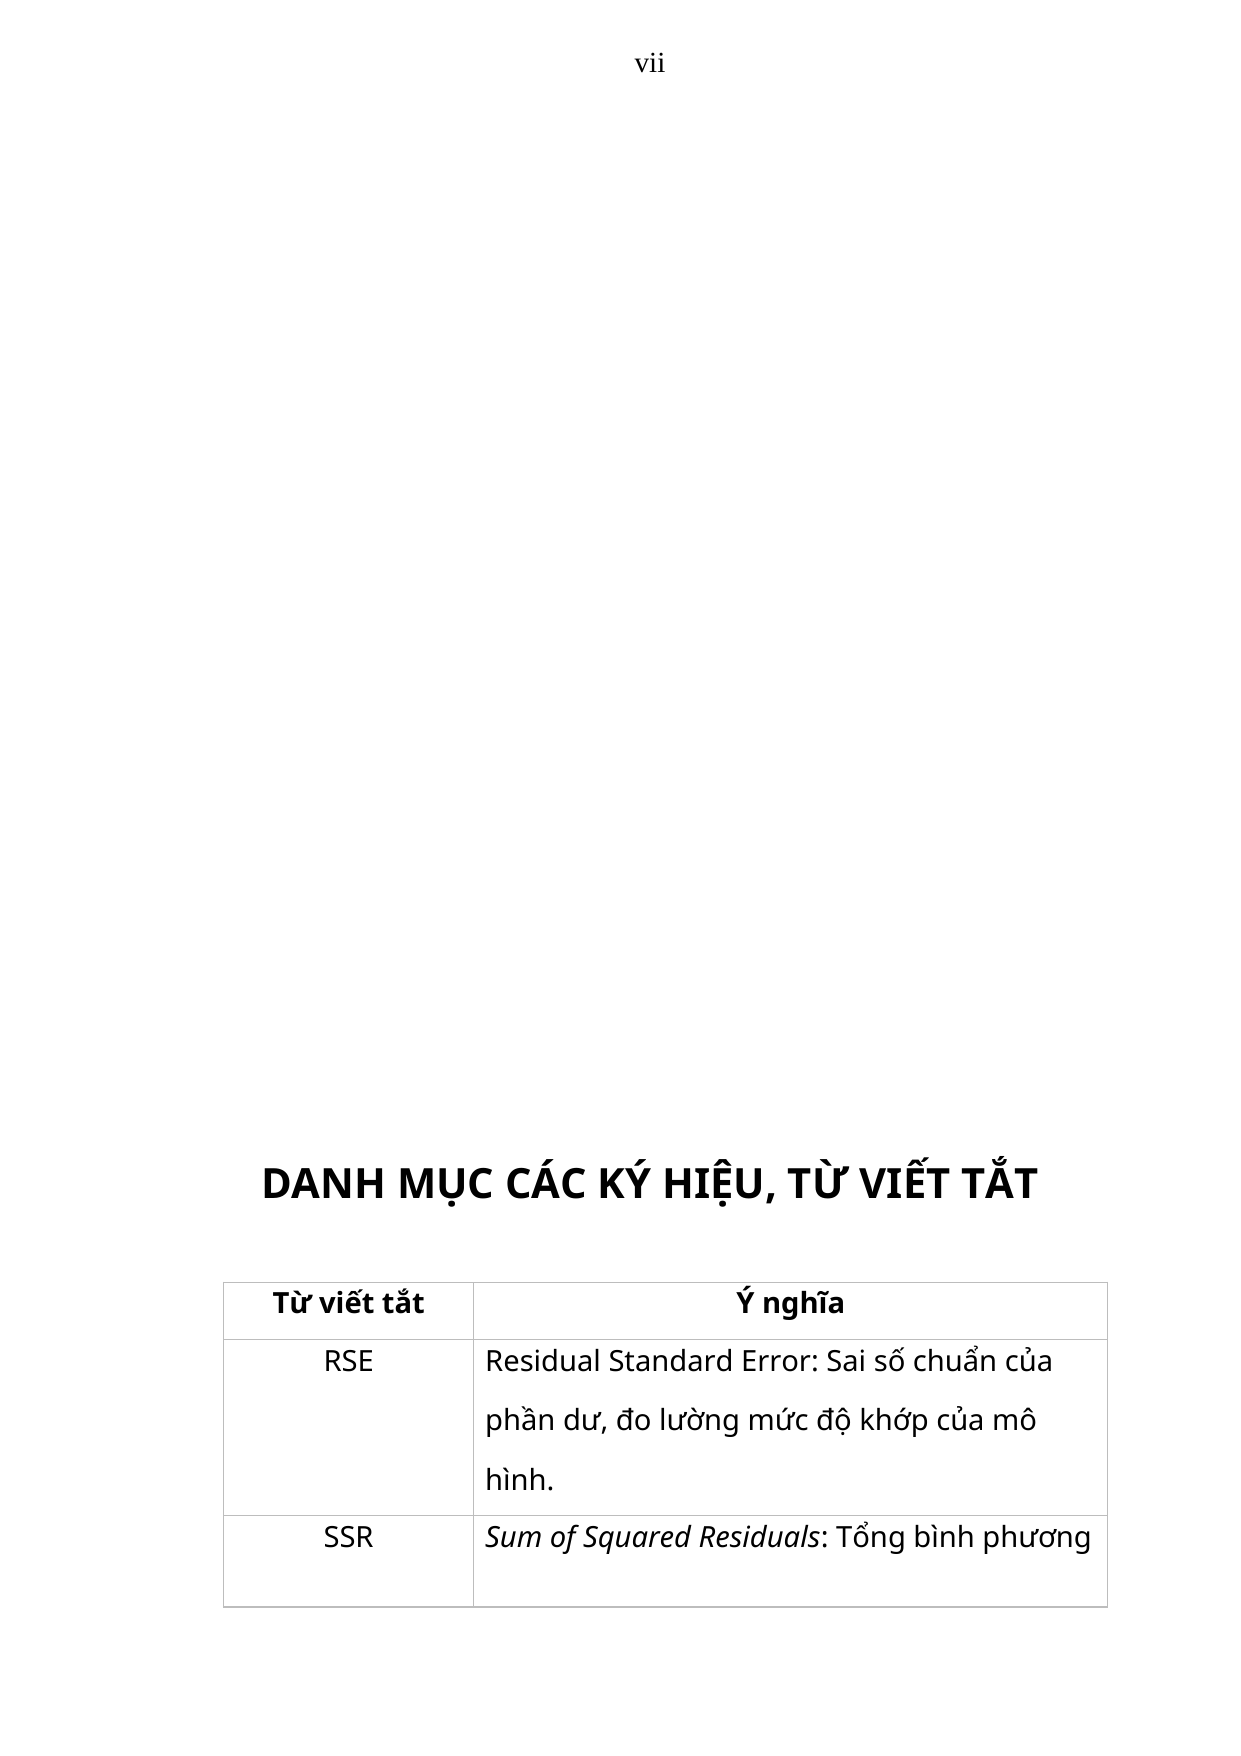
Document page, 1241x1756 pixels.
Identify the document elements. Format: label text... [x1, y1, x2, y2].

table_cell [474, 1516, 1107, 1606]
table_cell SSR [224, 1516, 473, 1606]
table_header Từ viết tắt [224, 1283, 473, 1339]
table_cell RSE [224, 1340, 473, 1515]
table_cell Residual Standard Error: Sai số chuẩn của phần dư, đo lường mức độ khớp của mô hình. [474, 1340, 1107, 1515]
table_header Ý nghĩa [474, 1283, 1107, 1339]
subtitle DANH MỤC CÁC KÝ HIỆU, TỪ VIẾT TẮT [207, 1154, 1092, 1211]
